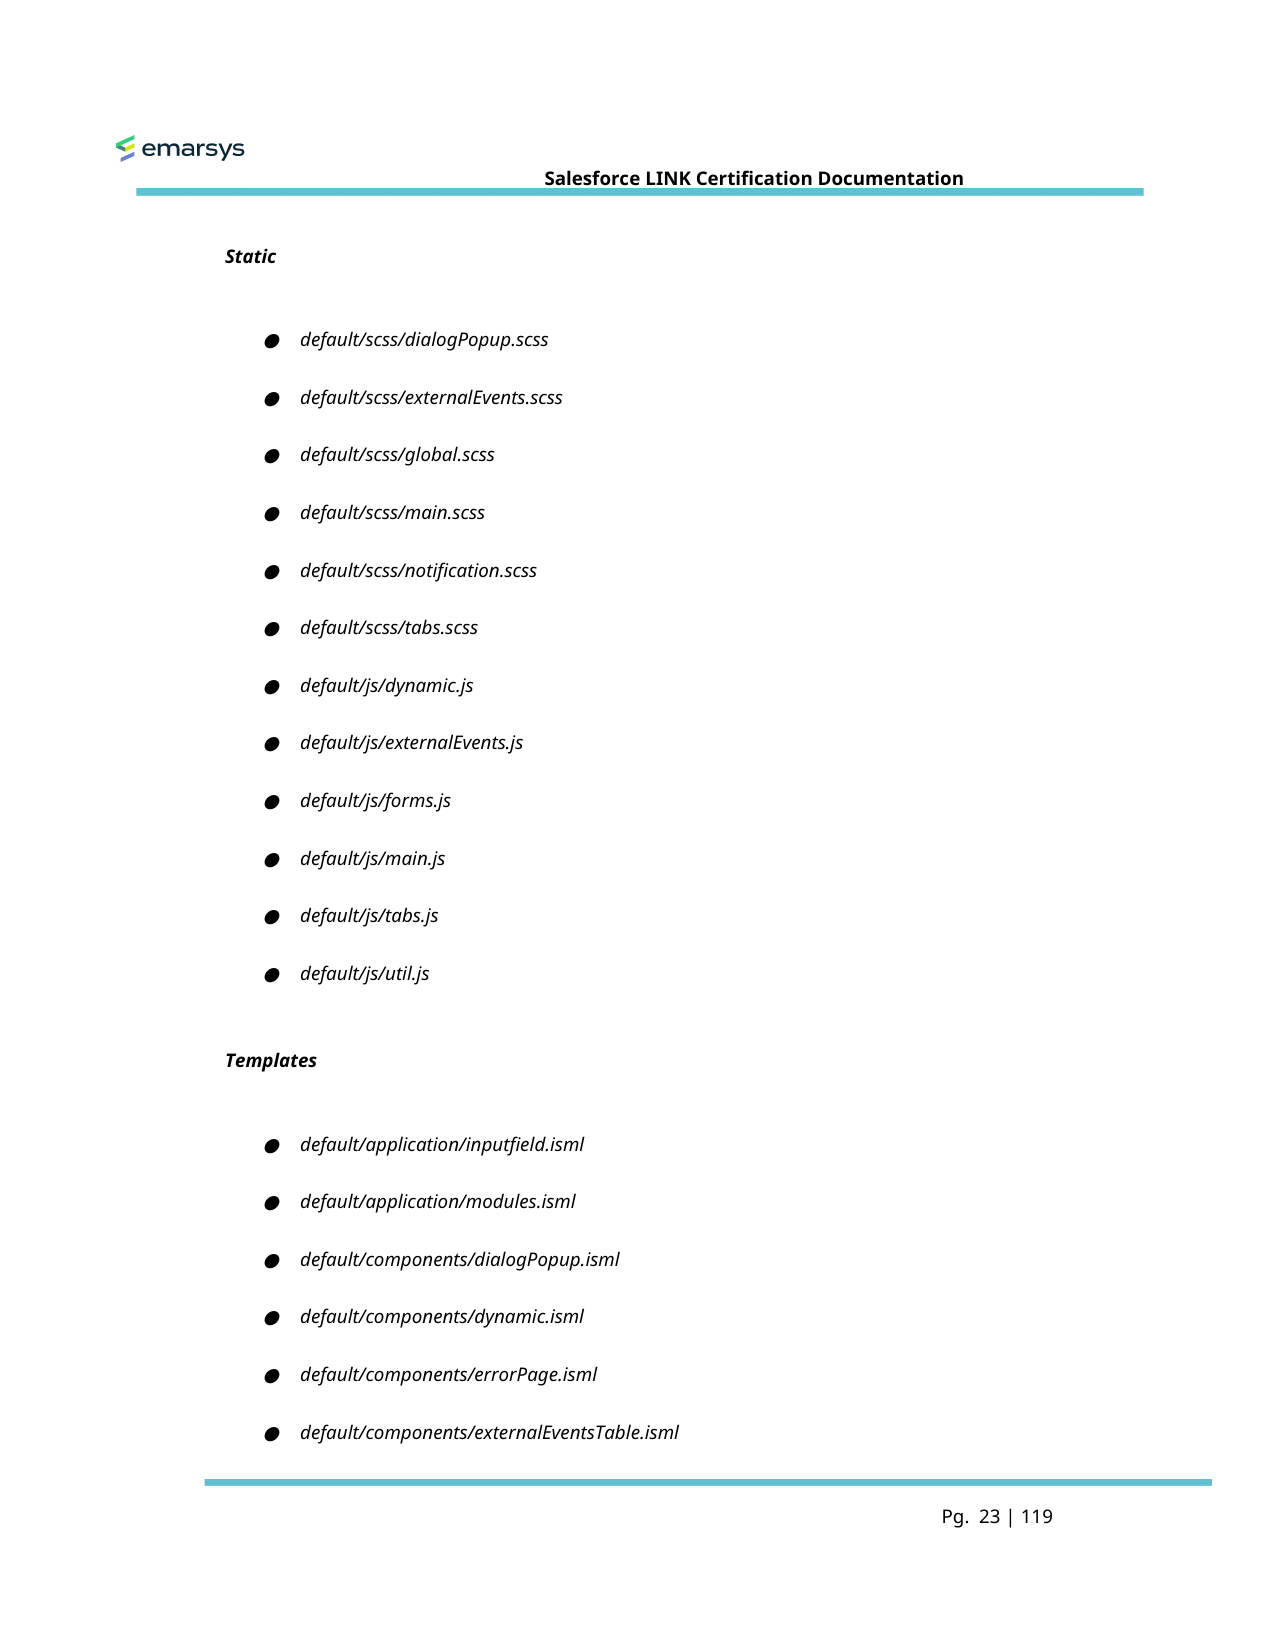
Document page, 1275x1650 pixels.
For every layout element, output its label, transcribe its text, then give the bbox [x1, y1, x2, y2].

list default/scss/main.scss [262, 492, 1087, 530]
list default/js/main.js [262, 837, 1087, 876]
list default/js/util.js [262, 952, 1087, 991]
list default/js/dynamic.js [262, 664, 1087, 703]
picture [136, 188, 1144, 196]
list default/scss/tabs.scss [262, 607, 1087, 645]
list default/application/inputfield.isml [262, 1123, 1087, 1162]
list default/js/forms.js [262, 780, 1087, 818]
list default/scss/dialogPopup.scss [262, 319, 1087, 357]
picture [113, 111, 247, 185]
list default/scss/notification.scss [262, 549, 1087, 588]
list default/js/tabs.js [262, 895, 1087, 933]
list default/components/dialogPopup.isml [262, 1238, 1087, 1277]
list default/components/dynamic.isml [262, 1296, 1087, 1334]
list default/scss/externalEvents.scss [262, 376, 1087, 415]
text Templates [225, 1048, 1087, 1073]
list default/scss/global.scss [262, 434, 1087, 472]
list default/components/externalEventsTable.isml [262, 1411, 1087, 1450]
picture [204, 1479, 1212, 1486]
list default/components/errorPage.isml [262, 1354, 1087, 1392]
list default/js/externalEvents.js [262, 722, 1087, 761]
text Static [225, 243, 1087, 269]
list default/application/modules.isml [262, 1181, 1087, 1219]
